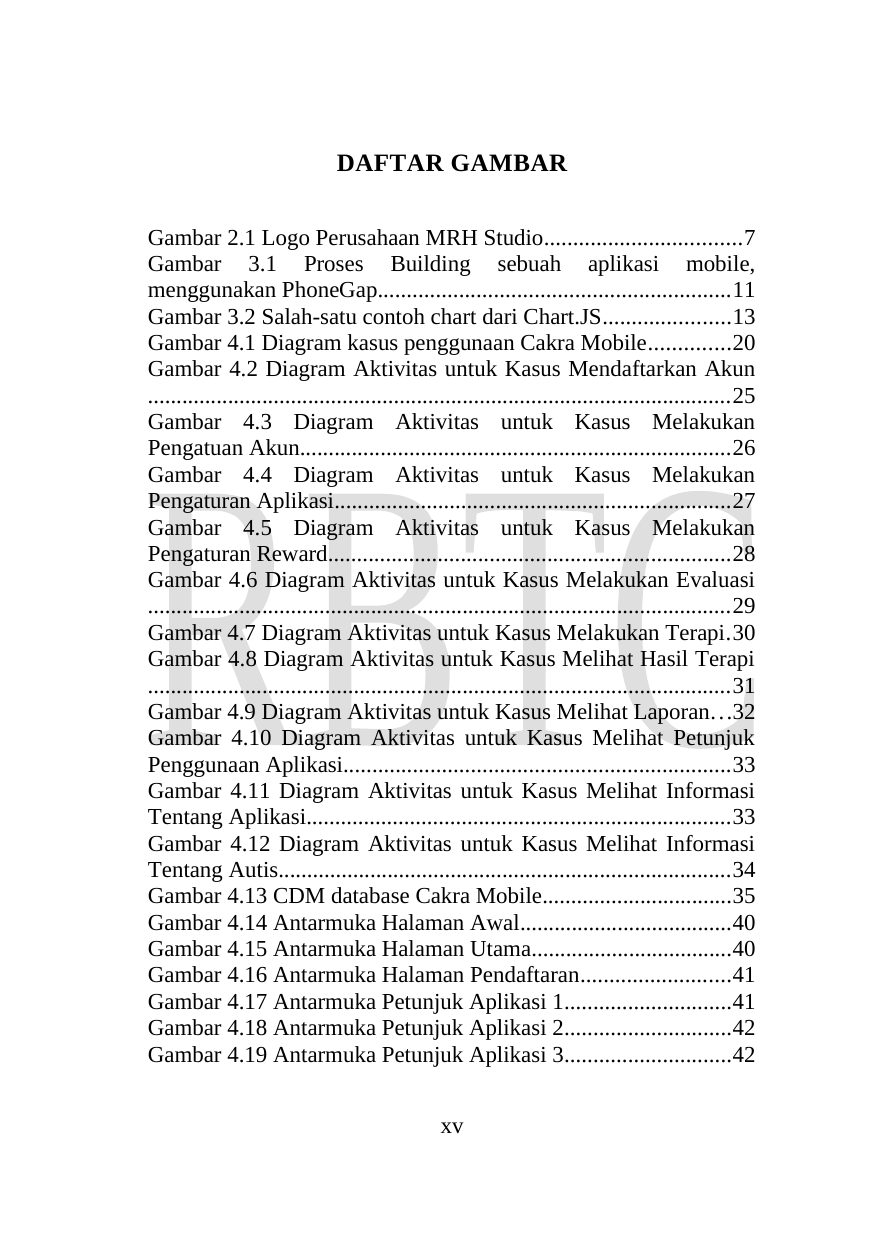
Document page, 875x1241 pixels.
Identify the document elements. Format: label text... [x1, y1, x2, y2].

text Gambar 4.5 Diagram Aktivitas untuk Kasus Melakukan Pengaturan Reward 28 [148, 513, 756, 566]
subtitle DAFTAR GAMBAR [148, 148, 756, 176]
text Gambar 4.1 Diagram kasus penggunaan Cakra Mobile 20 [148, 329, 756, 355]
text Gambar 3.2 Salah-satu contoh chart dari Chart.JS 13 [148, 303, 756, 329]
text Gambar 4.16 Antarmuka Halaman Pendaftaran 41 [148, 962, 756, 988]
text Gambar 4.7 Diagram Aktivitas untuk Kasus Melakukan Terapi 30 [148, 619, 756, 645]
text Gambar 4.12 Diagram Aktivitas untuk Kasus Melihat Informasi Tentang Autis 34 [148, 830, 756, 882]
text Gambar 4.6 Diagram Aktivitas untuk Kasus Melakukan Evaluasi 29 [148, 566, 756, 619]
text Gambar 4.2 Diagram Aktivitas untuk Kasus Mendaftarkan Akun 25 [148, 355, 756, 408]
text Gambar 4.4 Diagram Aktivitas untuk Kasus Melakukan Pengaturan Aplikasi 27 [148, 461, 756, 513]
text Gambar 4.13 CDM database Cakra Mobile 35 [148, 882, 756, 909]
text Gambar 4.17 Antarmuka Petunjuk Aplikasi 1 41 [148, 988, 756, 1014]
text Gambar 4.11 Diagram Aktivitas untuk Kasus Melihat Informasi Tentang Aplikasi 33 [148, 777, 756, 830]
text Gambar 4.10 Diagram Aktivitas untuk Kasus Melihat Petunjuk Penggunaan Aplikasi 33 [148, 724, 756, 777]
text Gambar 4.8 Diagram Aktivitas untuk Kasus Melihat Hasil Terapi 31 [148, 645, 756, 698]
text Gambar 4.9 Diagram Aktivitas untuk Kasus Melihat Laporan 32 [148, 698, 756, 724]
text Gambar 4.15 Antarmuka Halaman Utama 40 [148, 935, 756, 962]
text Gambar 4.18 Antarmuka Petunjuk Aplikasi 2 42 [148, 1014, 756, 1041]
text Gambar 2.1 Logo Perusahaan MRH Studio 7 [148, 224, 756, 250]
text Gambar 4.19 Antarmuka Petunjuk Aplikasi 3 42 [148, 1041, 756, 1067]
text Gambar 4.14 Antarmuka Halaman Awal 40 [148, 909, 756, 935]
text Gambar 4.3 Diagram Aktivitas untuk Kasus Melakukan Pengatuan Akun 26 [148, 408, 756, 461]
text Gambar 3.1 Proses Building sebuah aplikasi mobile, menggunakan PhoneGap 11 [148, 250, 756, 303]
